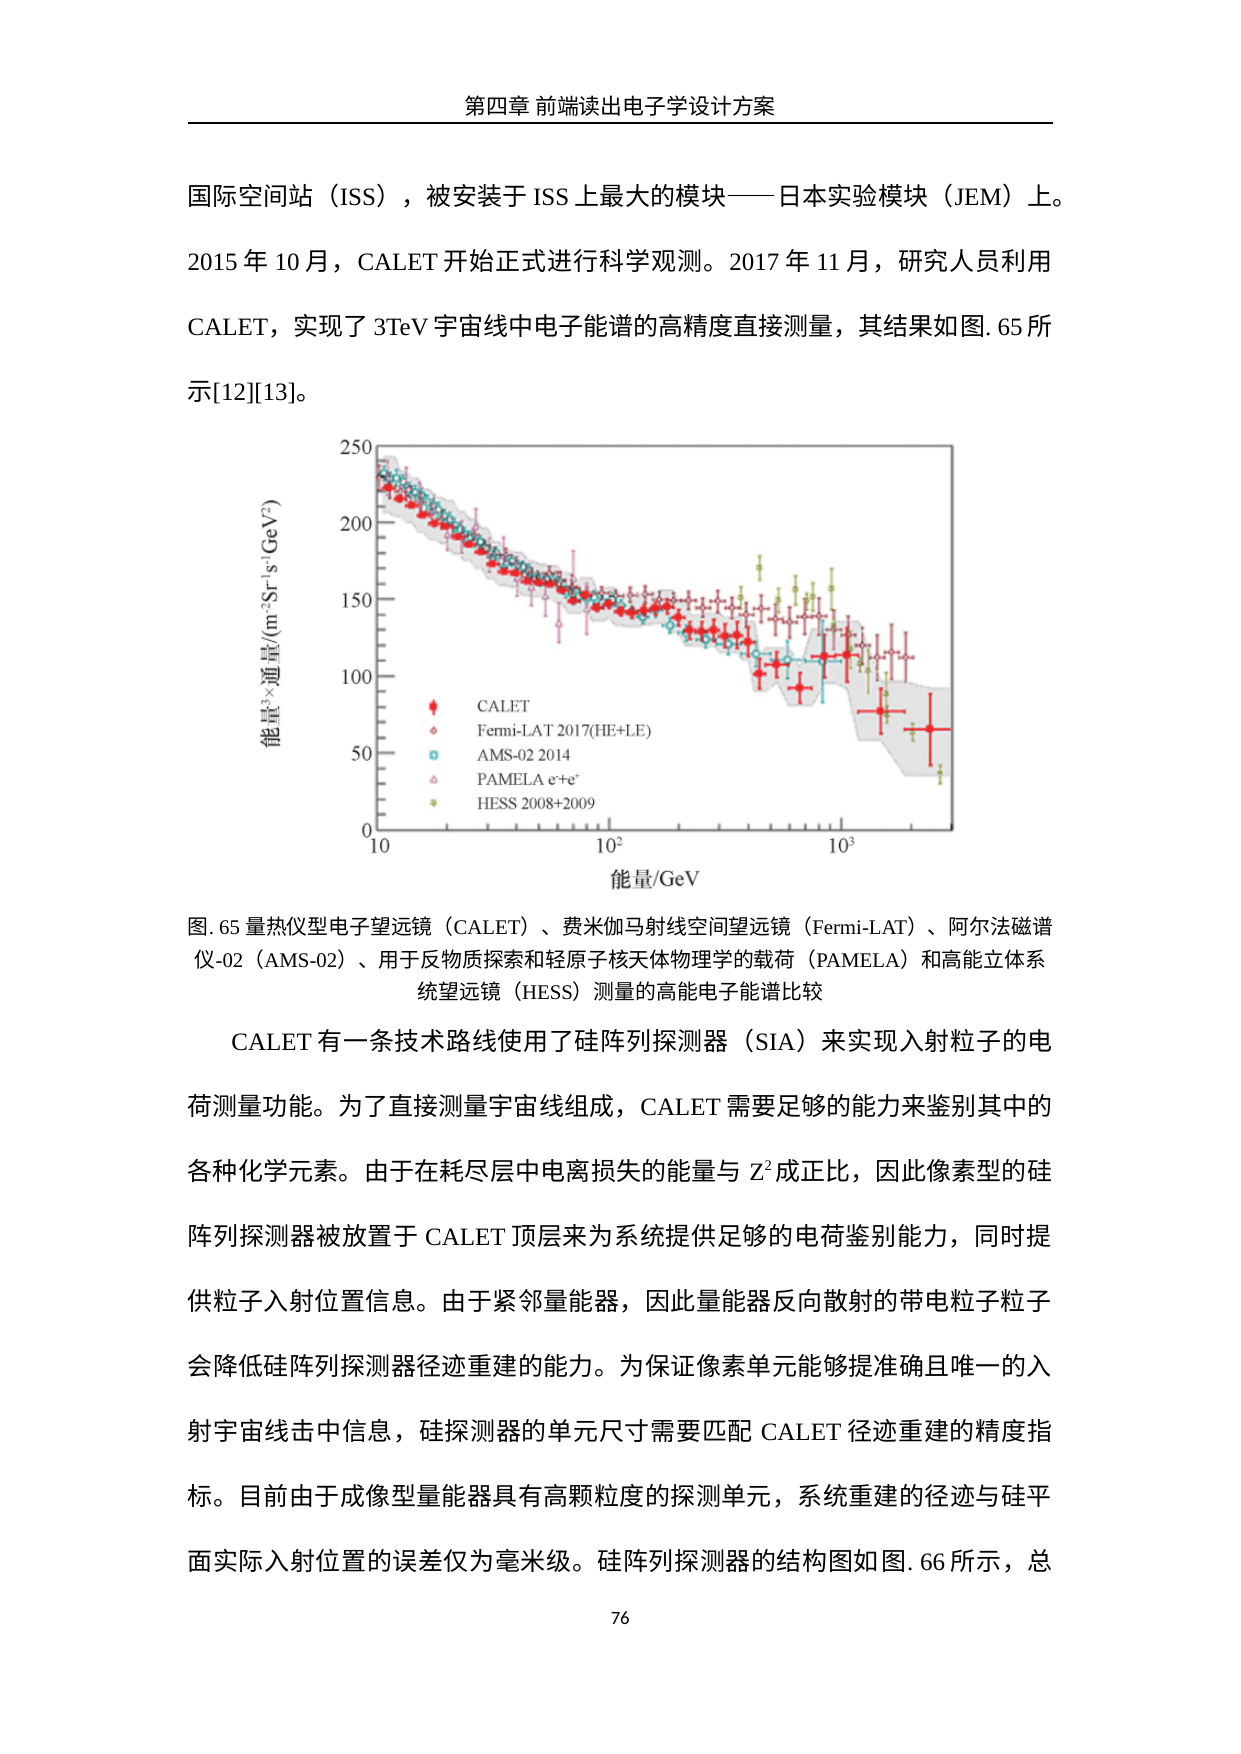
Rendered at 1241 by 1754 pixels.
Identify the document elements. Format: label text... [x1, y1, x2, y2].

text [187, 1007, 1053, 1592]
text 图. 65 量热仪型电子望远镜（CALET）、费米伽马射线空间望远镜（Fermi-LAT）、阿尔法磁谱仪-02（AMS-02）、用于反物质探索和轻原子核天体物理学的载荷（PAMELA）和高能立体系统望远镜（HESS）测量的高能电子能谱比较 [187, 909, 1053, 1007]
picture [256, 422, 984, 894]
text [187, 162, 1053, 422]
